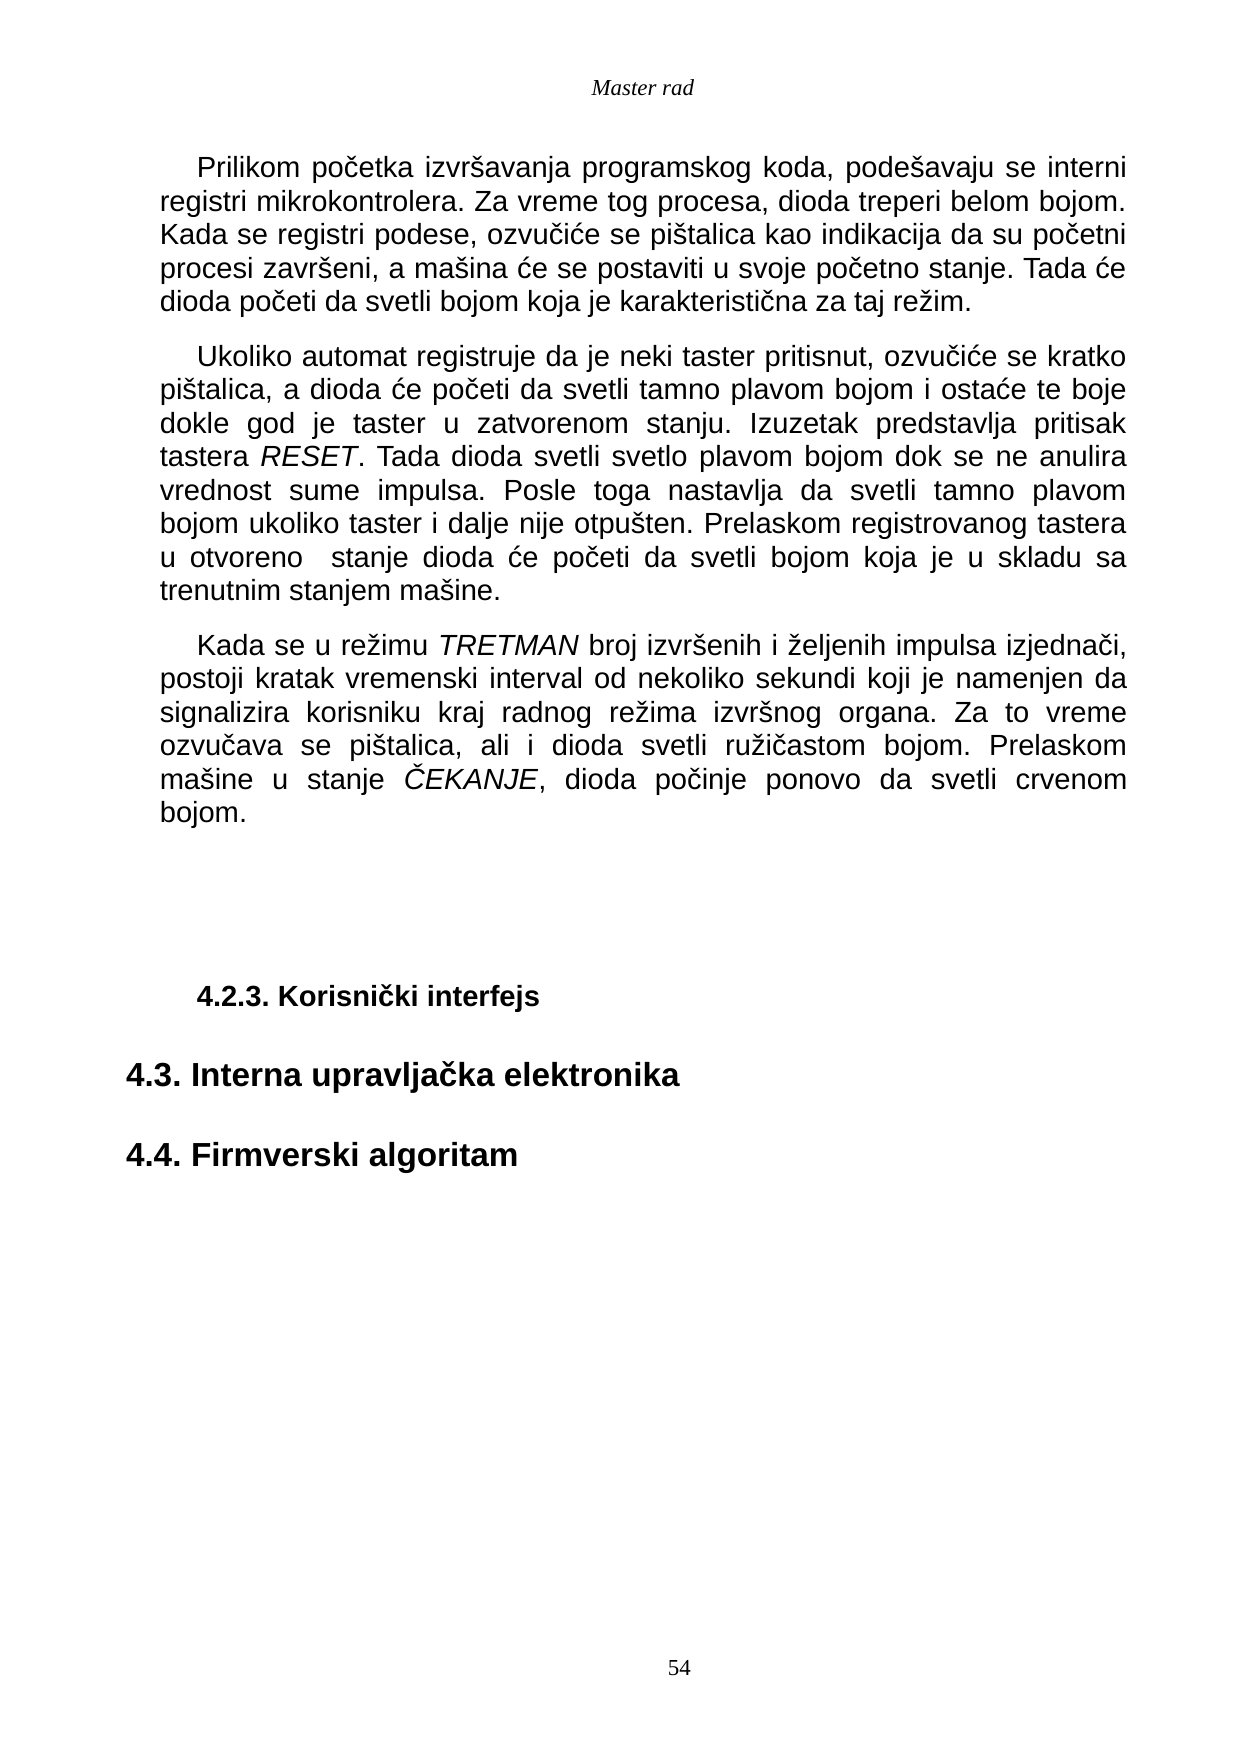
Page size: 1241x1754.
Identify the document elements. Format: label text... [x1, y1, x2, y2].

text Prilikom početka izvršavanja programskog koda, podešavaju se interni registri mikrokontrolera. Za vreme tog procesa, dioda treperi belom bojom. Kada se registri podese, ozvučiće se pištalica kao indikacija da su početni procesi završeni, a mašina će se postaviti u svoje početno stanje. Tada će dioda početi da svetli bojom koja je karakteristična za taj režim. [159, 150, 1128, 318]
text Kada se u režimu TRETMAN broj izvršenih i željenih impulsa izjednači, postoji kratak vremenski interval od nekoliko sekundi koji je namenjen da signalizira korisniku kraj radnog režima izvršnog organa. Za to vreme ozvučava se pištalica, ali i dioda svetli ružičastom bojom. Prelaskom mašine u stanje ČEKANJE, dioda počinje ponovo da svetli crvenom bojom. [159, 628, 1128, 829]
subtitle Firmverski algoritam [89, 1135, 1128, 1173]
subtitle Interna upravljačka elektronika [89, 1054, 1128, 1093]
text Ukoliko automat registruje da je neki taster pritisnut, ozvučiće se kratko pištalica, a dioda će početi da svetli tamno plavom bojom i ostaće te boje dokle god je taster u zatvorenom stanju. Izuzetak predstavlja pritisak tastera RESET. Tada dioda svetli svetlo plavom bojom dok se ne anulira vrednost sume impulsa. Posle toga nastavlja da svetli tamno plavom bojom ukoliko taster i dalje nije otpušten. Prelaskom registrovanog tastera u otvoreno stanje dioda će početi da svetli bojom koja je u skladu sa trenutnim stanjem mašine. [159, 338, 1128, 607]
list Korisnički interfejs [159, 979, 1128, 1013]
